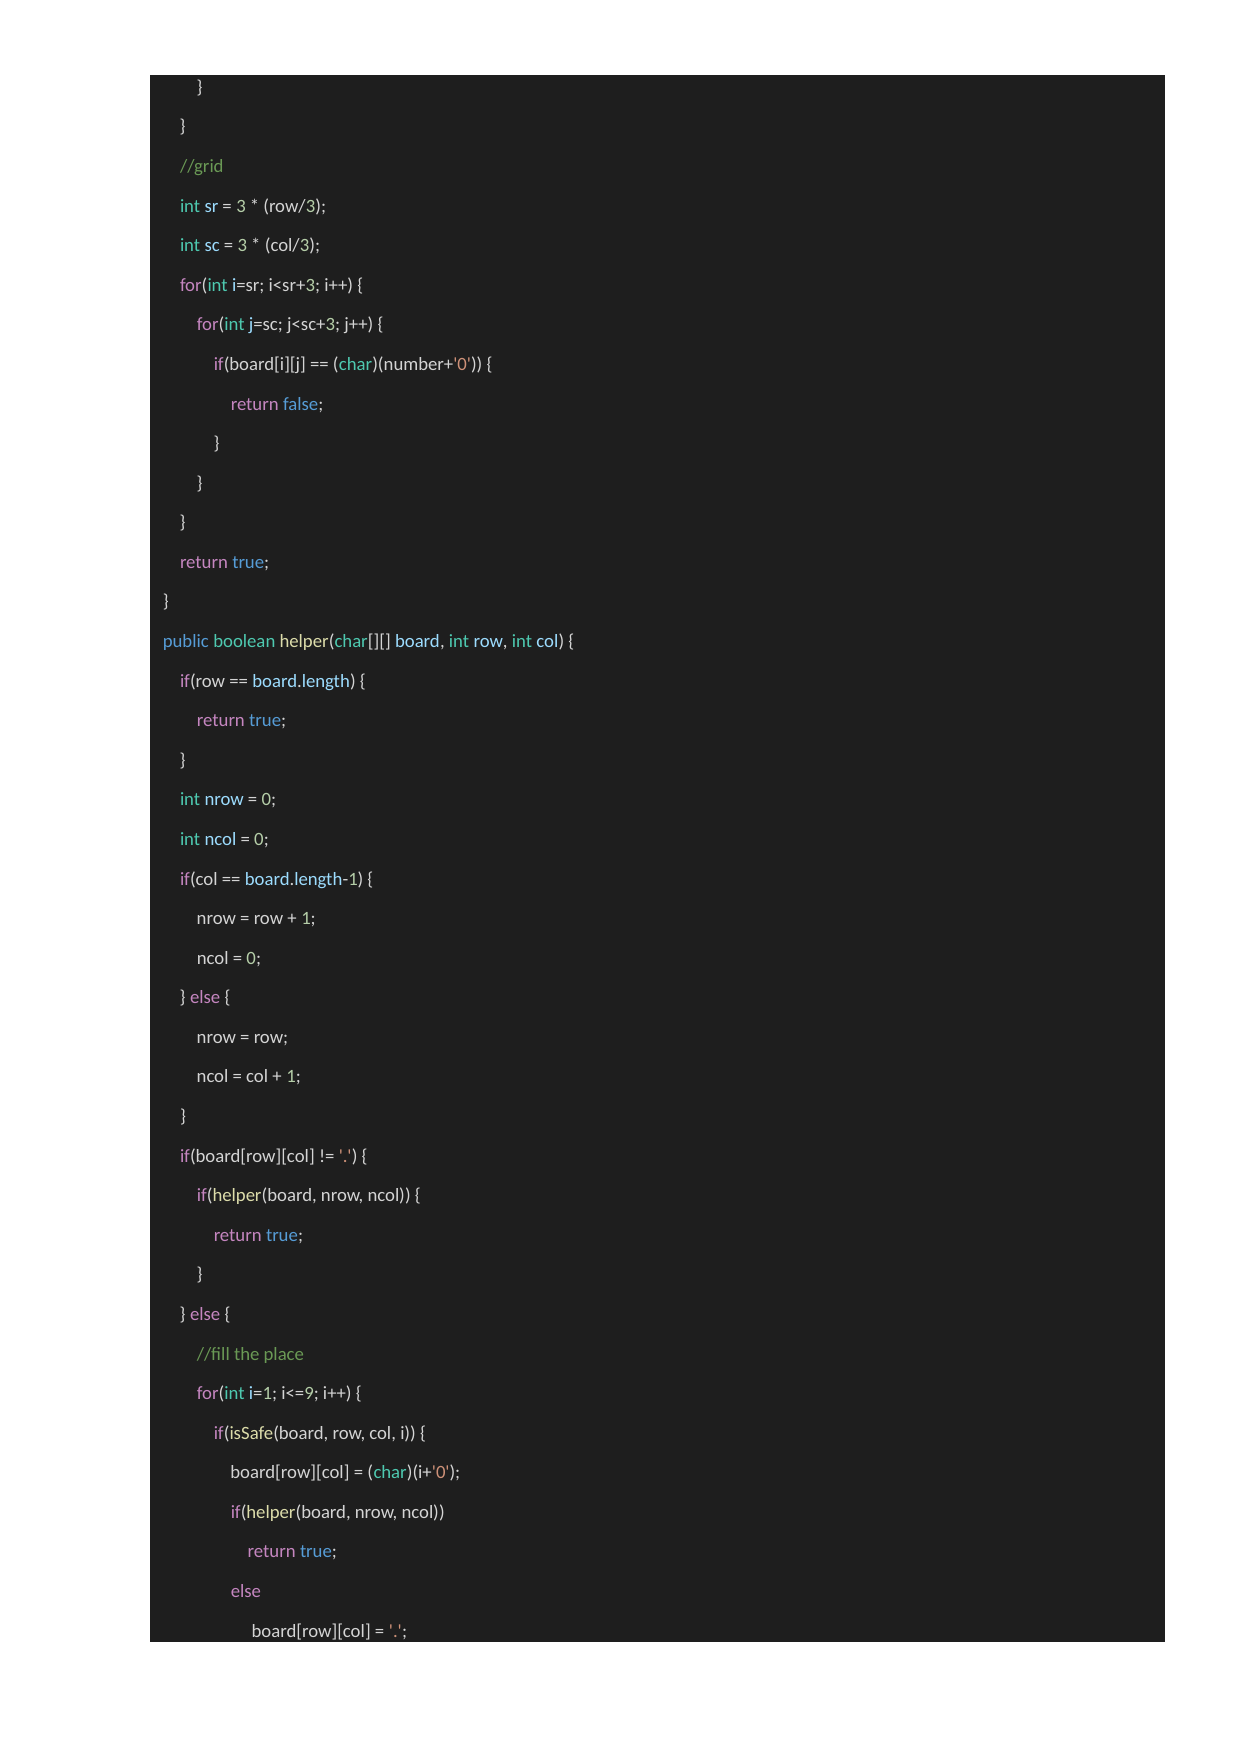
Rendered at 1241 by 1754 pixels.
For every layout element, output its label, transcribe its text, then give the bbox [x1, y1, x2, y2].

text return true; [150, 550, 1165, 573]
text board[row][col] = '.'; [150, 1619, 1165, 1642]
text board[row][col] = (char)(i+'0'); [150, 1460, 1165, 1483]
text if(board[i][j] == (char)(number+'0')) { [150, 352, 1165, 375]
text return true; [150, 1223, 1165, 1246]
text //grid [150, 154, 1165, 177]
text ncol = 0; [150, 946, 1165, 969]
text } [150, 114, 1165, 137]
text } else { [150, 985, 1165, 1008]
text nrow = row; [150, 1025, 1165, 1048]
text nrow = row + 1; [150, 906, 1165, 929]
text int sc = 3 * (col/3); [150, 233, 1165, 256]
text if(col == board.length-1) { [150, 867, 1165, 889]
text return true; [150, 708, 1165, 731]
text } else { [150, 1302, 1165, 1325]
text for(int i=sr; i<sr+3; i++) { [150, 273, 1165, 296]
text if(board[row][col] != '.') { [150, 1144, 1165, 1167]
text for(int i=1; i<=9; i++) { [150, 1381, 1165, 1404]
text if(isSafe(board, row, col, i)) { [150, 1421, 1165, 1444]
text ncol = col + 1; [150, 1064, 1165, 1087]
text if(row == board.length) { [150, 669, 1165, 692]
text } [150, 75, 1165, 98]
text if(helper(board, nrow, ncol)) [150, 1500, 1165, 1523]
text } [150, 589, 1165, 612]
text if(helper(board, nrow, ncol)) { [150, 1183, 1165, 1206]
text return false; [150, 392, 1165, 414]
text } [150, 1262, 1165, 1285]
text public boolean helper(char[][] board, int row, int col) { [150, 629, 1165, 652]
text return true; [150, 1539, 1165, 1562]
text int nrow = 0; [150, 787, 1165, 810]
text //fill the place [150, 1342, 1165, 1364]
text } [150, 510, 1165, 533]
text int sr = 3 * (row/3); [150, 194, 1165, 217]
text for(int j=sc; j<sc+3; j++) { [150, 312, 1165, 335]
text } [150, 471, 1165, 494]
text } [150, 748, 1165, 771]
text } [150, 431, 1165, 454]
text else [150, 1579, 1165, 1602]
text int ncol = 0; [150, 827, 1165, 850]
text } [150, 1104, 1165, 1127]
